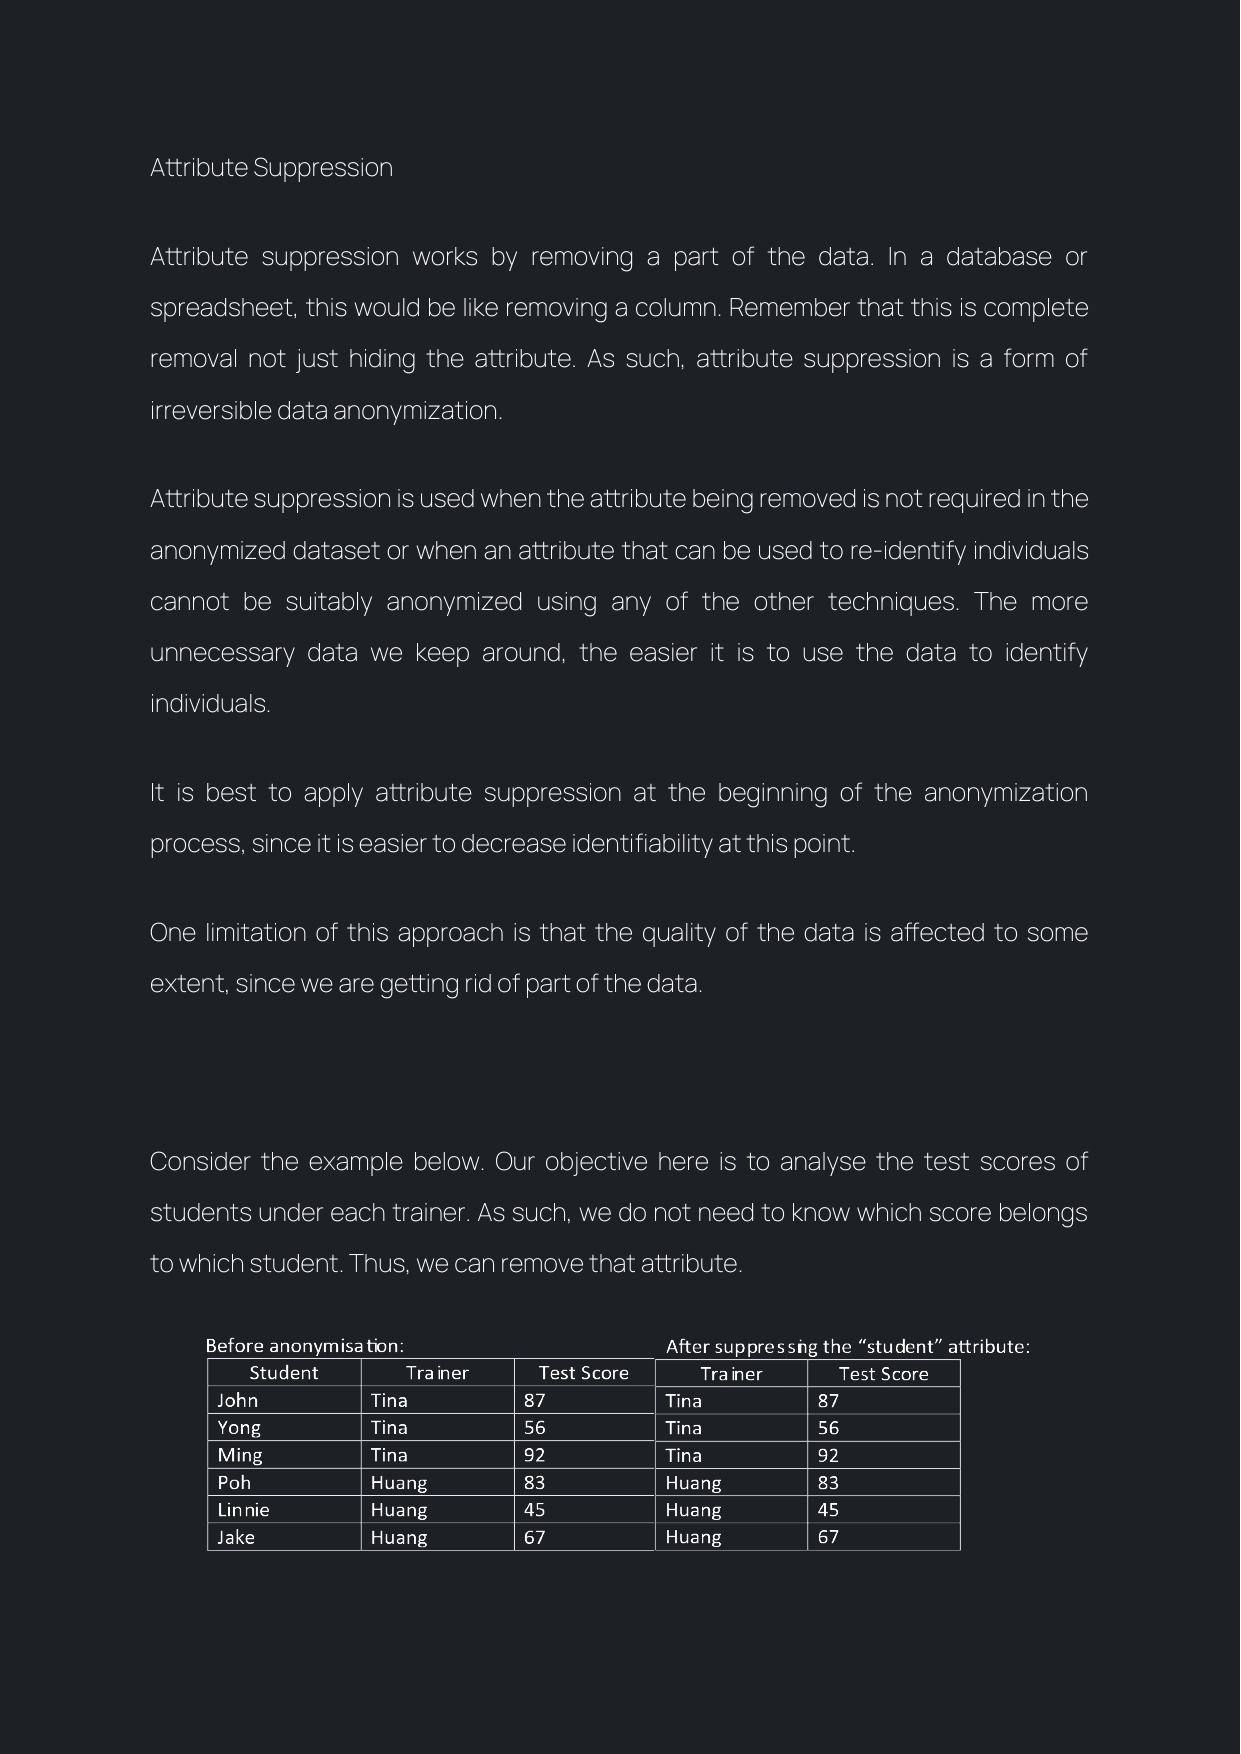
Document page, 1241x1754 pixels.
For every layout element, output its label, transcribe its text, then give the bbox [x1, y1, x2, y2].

text Attribute suppression works by removing a part of the data. In a database or spreadsheet, this would be like removing a column. Remember that this is complete removal not just hiding the attribute. As such, attribute suppression is a form of irreversible data anonymization. [150, 239, 1090, 427]
text Consider the example below. Our objective here is to analyse the test scores of students under each trainer. As such, we do not need to know which score belongs to which student. Thus, we can remove that attribute. [150, 1144, 1090, 1280]
subtitle Attribute Suppression [150, 150, 1090, 184]
picture [205, 1335, 1035, 1551]
text One limitation of this approach is that the quality of the data is affected to some extent, since we are getting rid of part of the data. [150, 915, 1090, 1000]
text Attribute suppression is used when the attribute being removed is not required in the anonymized dataset or when an attribute that can be used to re-identify individuals cannot be suitably anonymized using any of the other techniques. The more unnecessary data we keep around, the easier it is to use the data to identify individuals. [150, 481, 1090, 720]
text It is best to apply attribute suppression at the beginning of the anonymization process, since it is easier to decrease identifiability at this point. [150, 775, 1090, 860]
